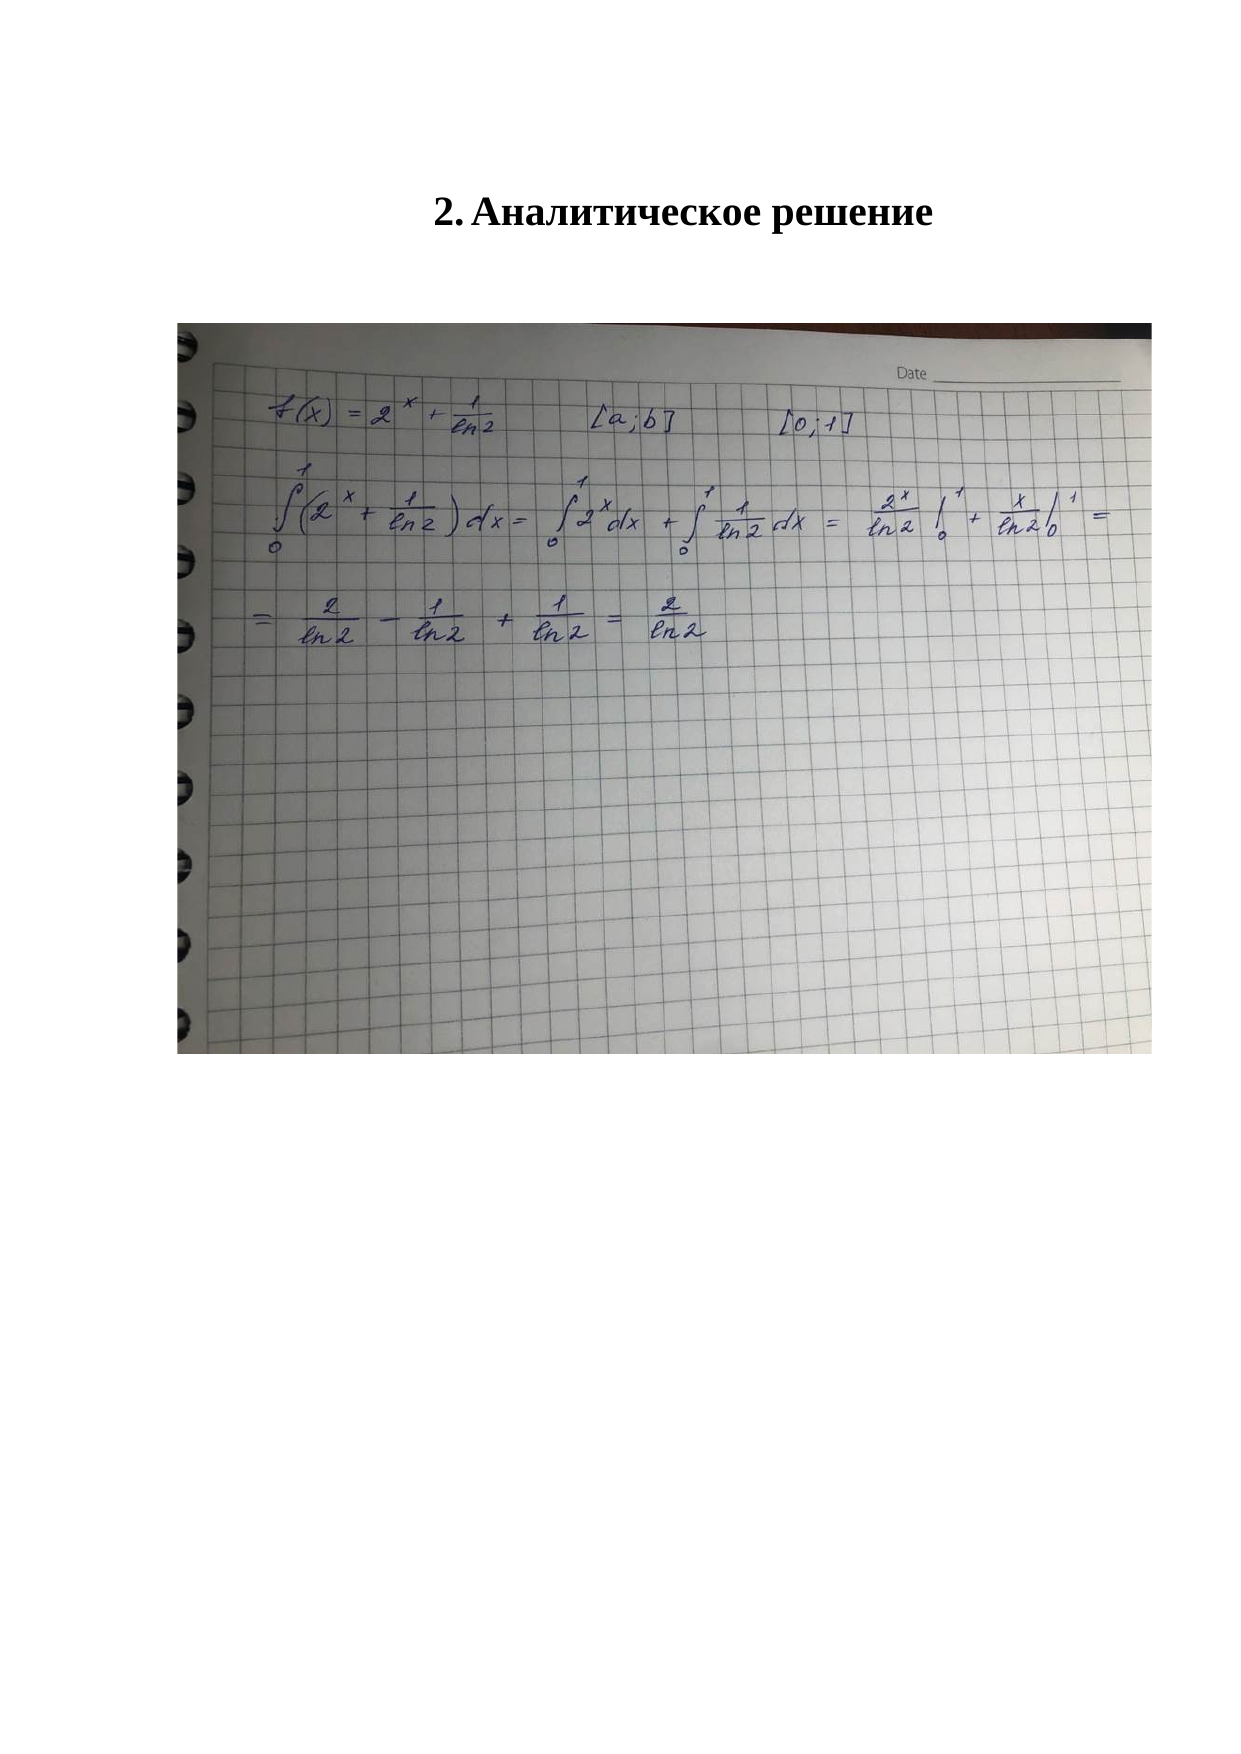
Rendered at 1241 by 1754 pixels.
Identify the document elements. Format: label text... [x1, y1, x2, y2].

picture [177, 323, 1152, 1054]
list Аналитическое решение [215, 186, 1152, 234]
